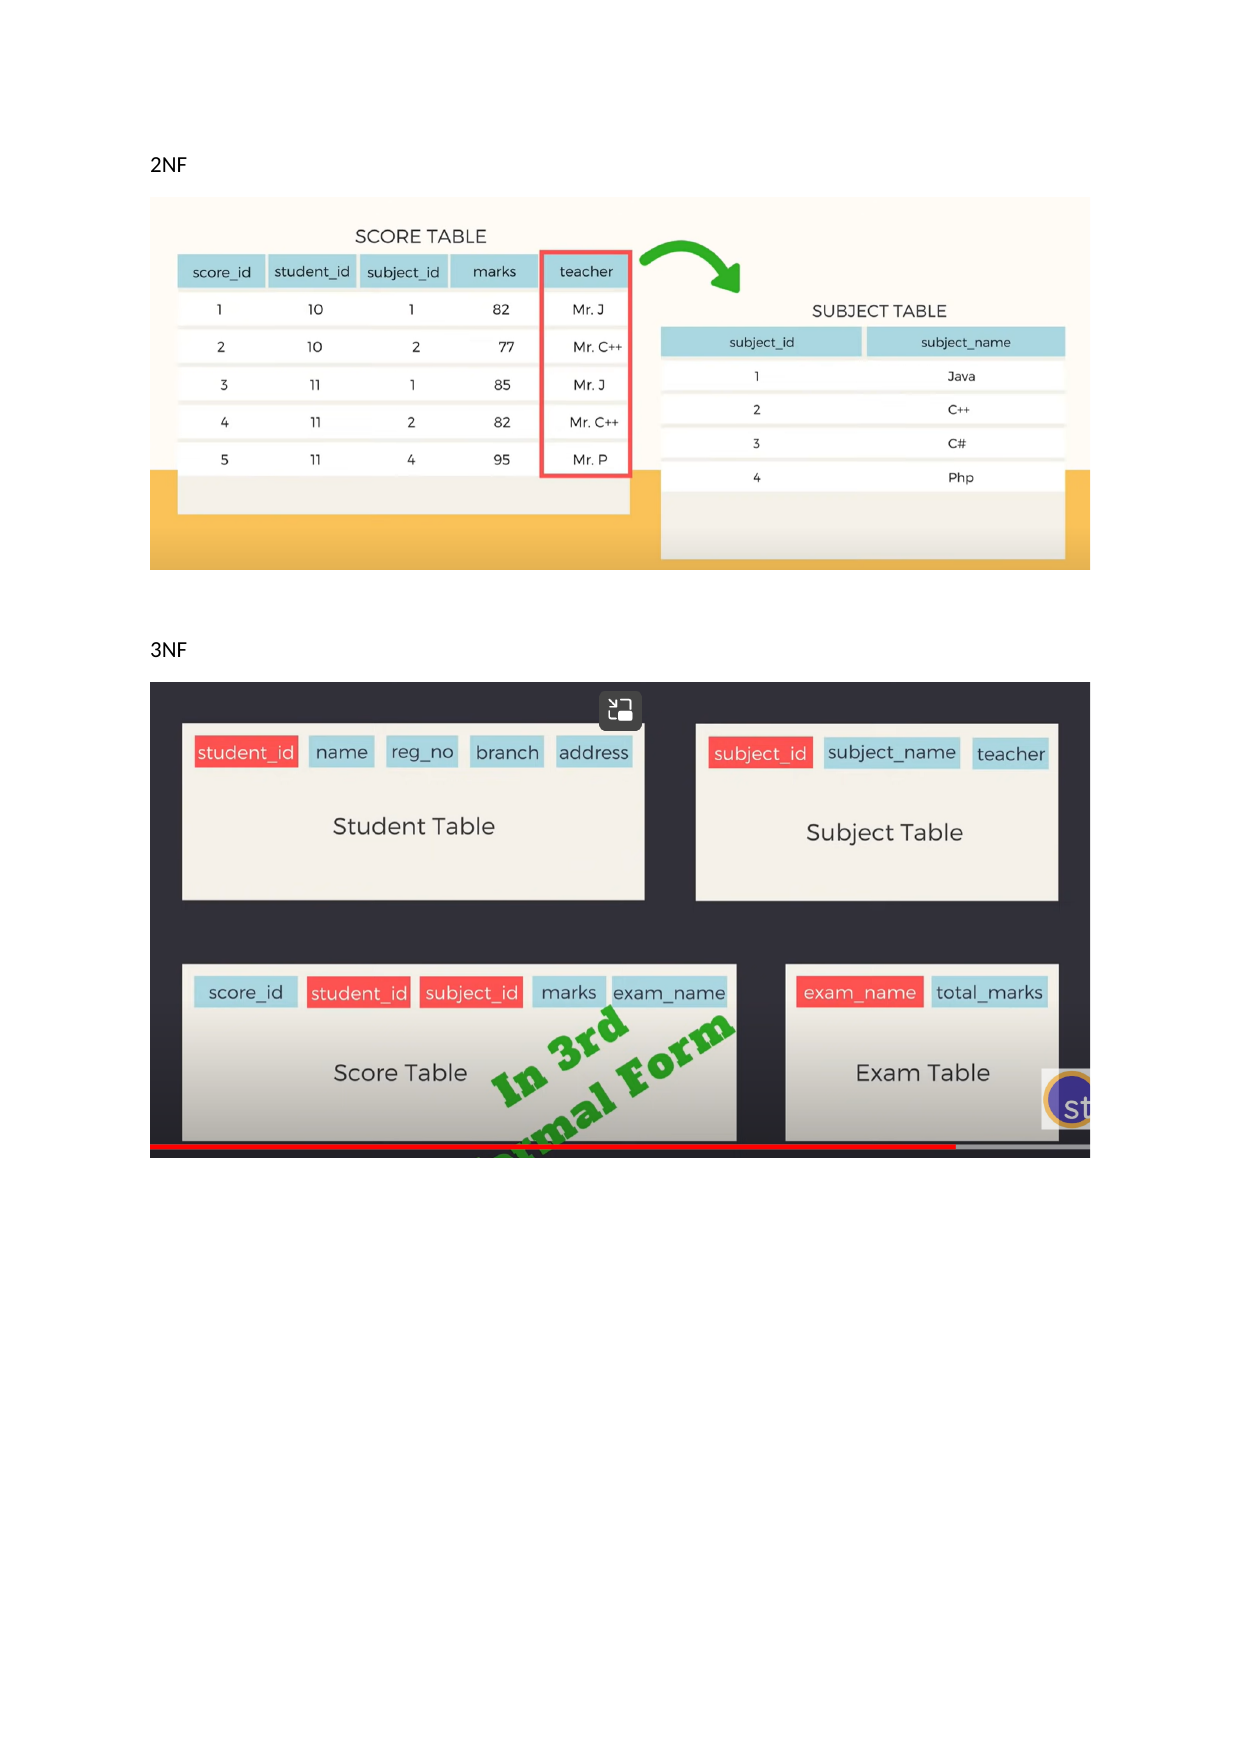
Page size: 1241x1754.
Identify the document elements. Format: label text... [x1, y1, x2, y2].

picture [150, 196, 1091, 570]
picture [150, 682, 1091, 1158]
text 3NF [150, 635, 1090, 663]
text 2NF [150, 150, 1090, 178]
